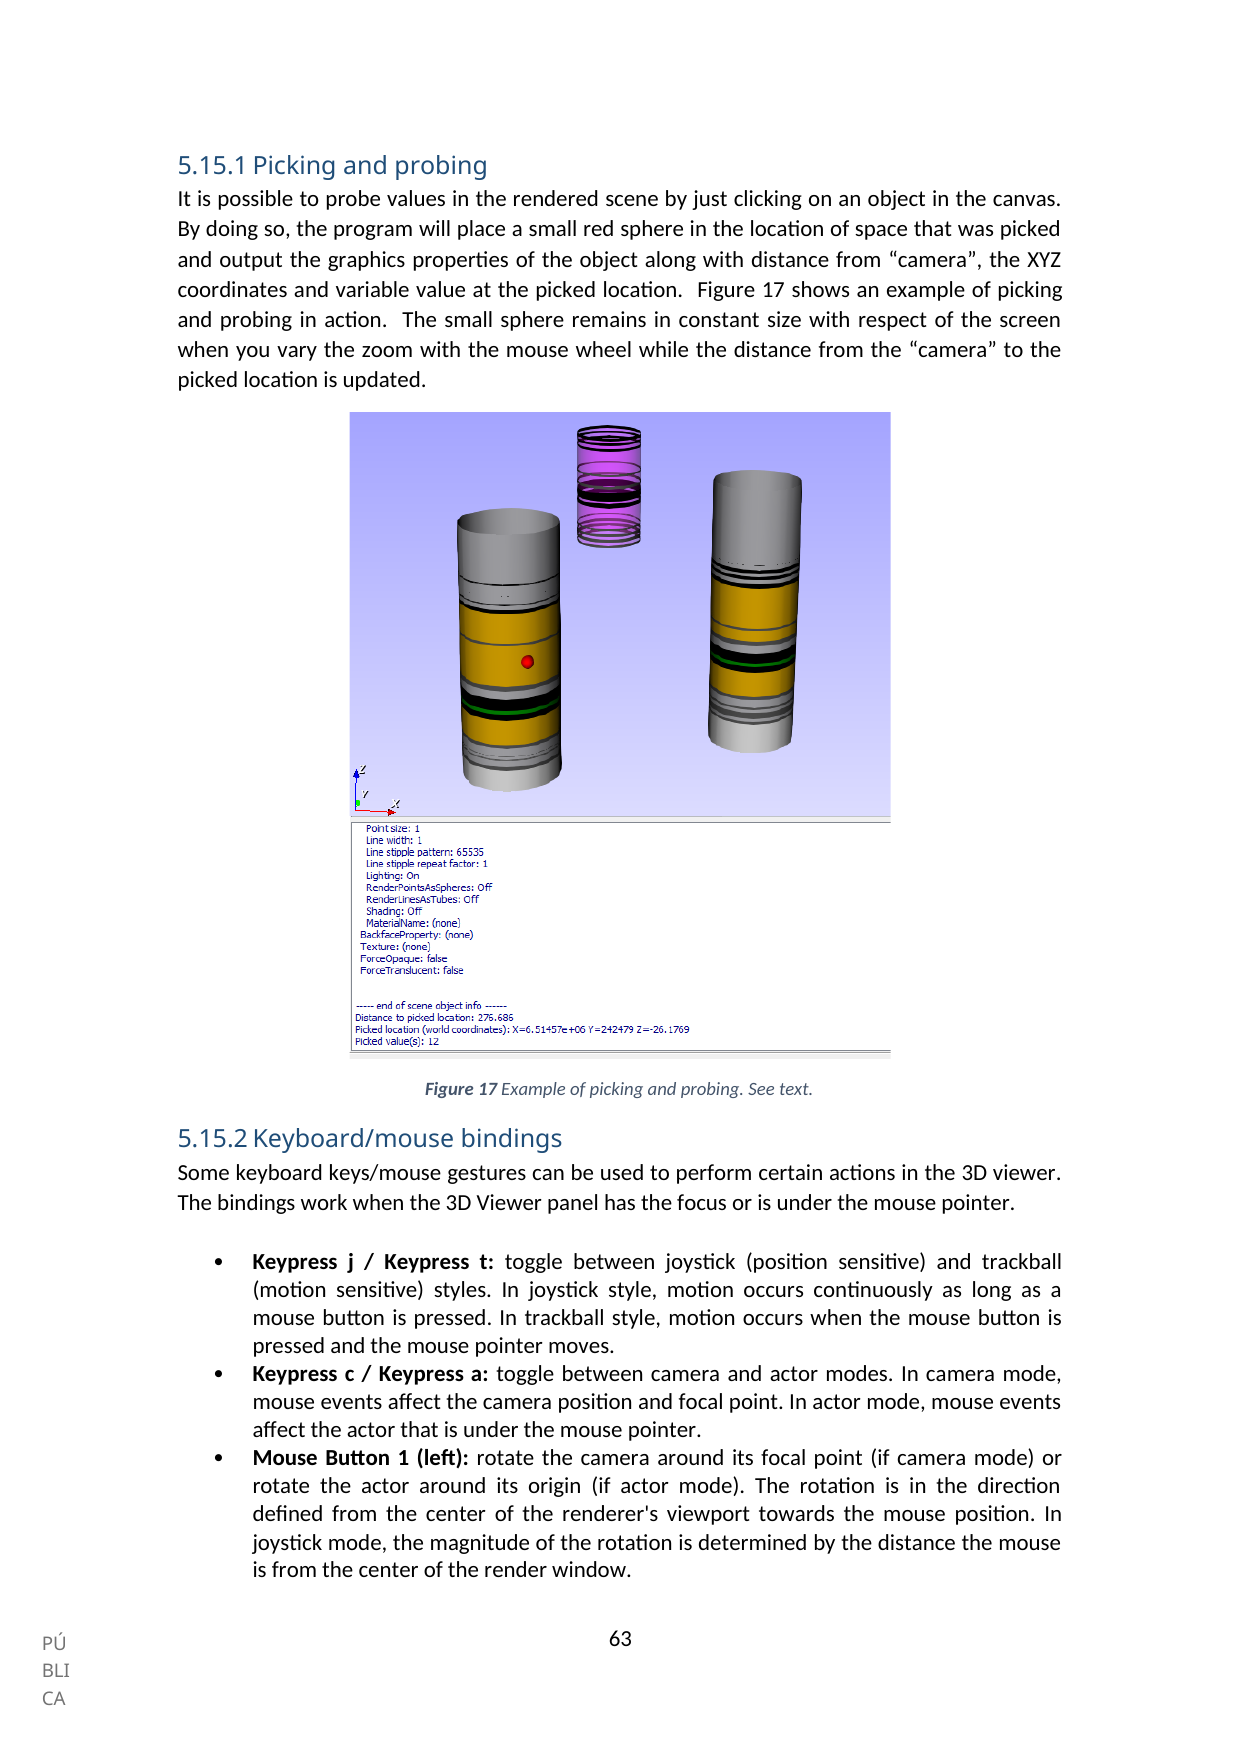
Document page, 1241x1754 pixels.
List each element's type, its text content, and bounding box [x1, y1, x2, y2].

subtitle Picking and probing [177, 148, 1063, 182]
subtitle Keyboard/mouse bindings [177, 1121, 1063, 1155]
list Keypress j / Keypress t: toggle between joystick (position sensitive) and trackball (motion sensitive) styles. In joystick style, motion occurs continuously as long as a mouse button is pressed. In trackball style, motion occurs when the mouse button is pressed and the mouse pointer moves. [215, 1247, 1063, 1359]
text Some keyboard keys/mouse gestures can be used to perform certain actions in the 3D viewer. The bindings work when the 3D Viewer panel has the focus or is under the mouse pointer. [177, 1158, 1063, 1216]
text Figure 17 Example of picking and probing. See text. [177, 1077, 1063, 1100]
text It is possible to probe values in the rendered scene by just clicking on an object in the canvas. By doing so, the program will place a small red sphere in the location of space that was picked and output the graphics properties of the object along with distance from “camera”, the XYZ coordinates and variable value at the picked location. Figure 17 shows an example of picking and probing in action. The small sphere remains in constant size with respect of the screen when you vary the zoom with the mouse wheel while the distance from the “camera” to the picked location is updated. [177, 184, 1063, 394]
list Keypress c / Keypress a: toggle between camera and actor modes. In camera mode, mouse events affect the camera position and focal point. In actor mode, mouse events affect the actor that is under the mouse pointer. [215, 1359, 1063, 1443]
picture [349, 412, 891, 1059]
list Mouse Button 1 (left): rotate the camera around its focal point (if camera mode) or rotate the actor around its origin (if actor mode). The rotation is in the direction defined from the center of the renderer's viewport towards the mouse position. In joystick mode, the magnitude of the rotation is determined by the distance the mouse is from the center of the render window. [215, 1443, 1063, 1584]
